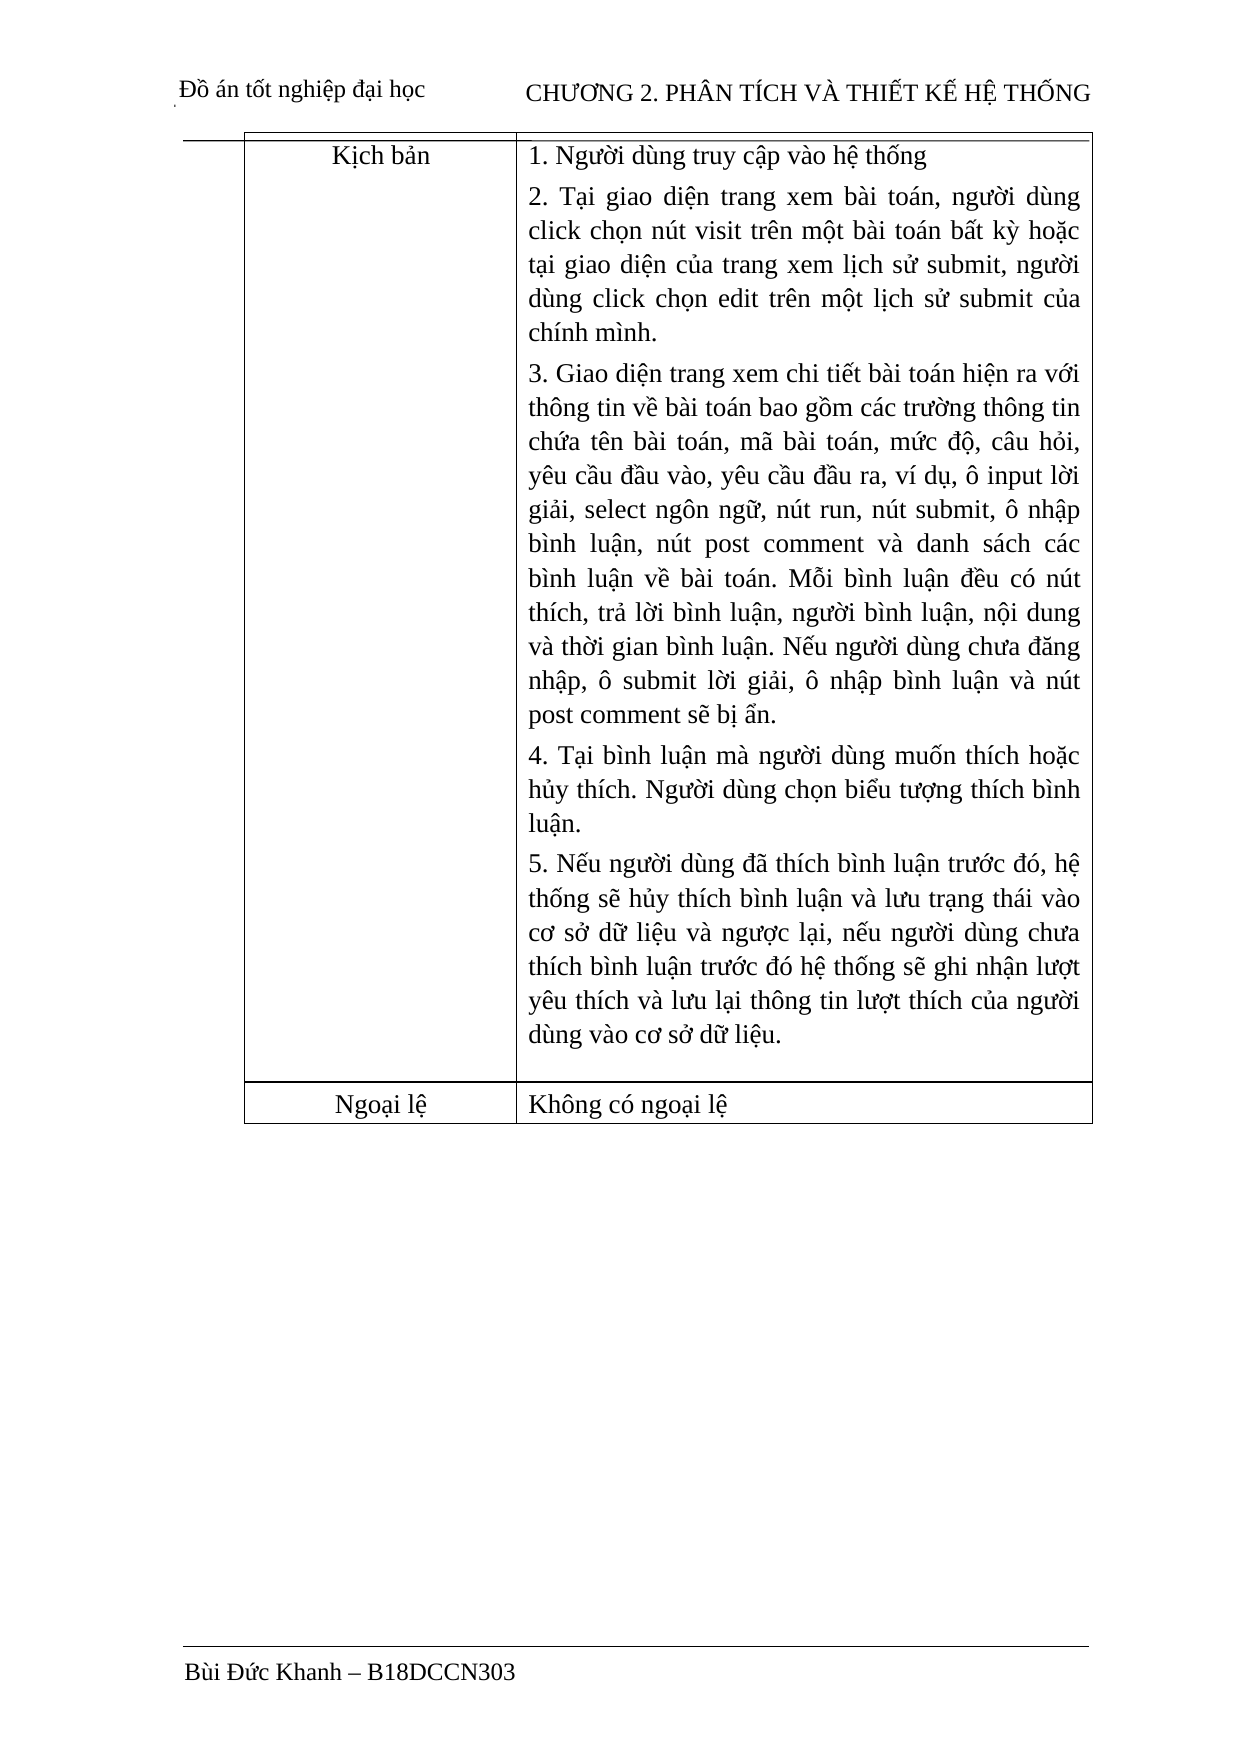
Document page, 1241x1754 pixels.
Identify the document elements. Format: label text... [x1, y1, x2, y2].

table_cell Kịch bản [245, 133, 516, 1081]
table_cell Ngoại lệ [245, 1083, 516, 1123]
table_cell 1. Người dùng truy cập vào hệ thống 2. Tại giao diện trang xem bài toán, người dùng click chọn nút visit trên một bài toán bất kỳ hoặc tại giao diện của trang xem lịch sử submit, người dùng click chọn edit trên một lịch sử submit của chính mình. 3. Giao diện trang xem chi tiết bài toán hiện ra với thông tin về bài toán bao gồm các trường thông tin chứa tên bài toán, mã bài toán, mức độ, câu hỏi, yêu cầu đầu vào, yêu cầu đầu ra, ví dụ, ô input lời giải, select ngôn ngữ, nút run, nút submit, ô nhập bình luận, nút post comment và danh sách các bình luận về bài toán. Mỗi bình luận đều có nút thích, trả lời bình luận, người bình luận, nội dung và thời gian bình luận. Nếu người dùng chưa đăng nhập, ô submit lời giải, ô nhập bình luận và nút post comment sẽ bị ẩn. 4. Tại bình luận mà người dùng muốn thích hoặc hủy thích. Người dùng chọn biểu tượng thích bình luận. 5. Nếu người dùng đã thích bình luận trước đó, hệ thống sẽ hủy thích bình luận và lưu trạng thái vào cơ sở dữ liệu và ngược lại, nếu người dùng chưa thích bình luận trước đó hệ thống sẽ ghi nhận lượt yêu thích và lưu lại thông tin lượt thích của người dùng vào cơ sở dữ liệu. [517, 133, 1092, 1081]
table_cell Không có ngoại lệ [517, 1083, 1092, 1123]
